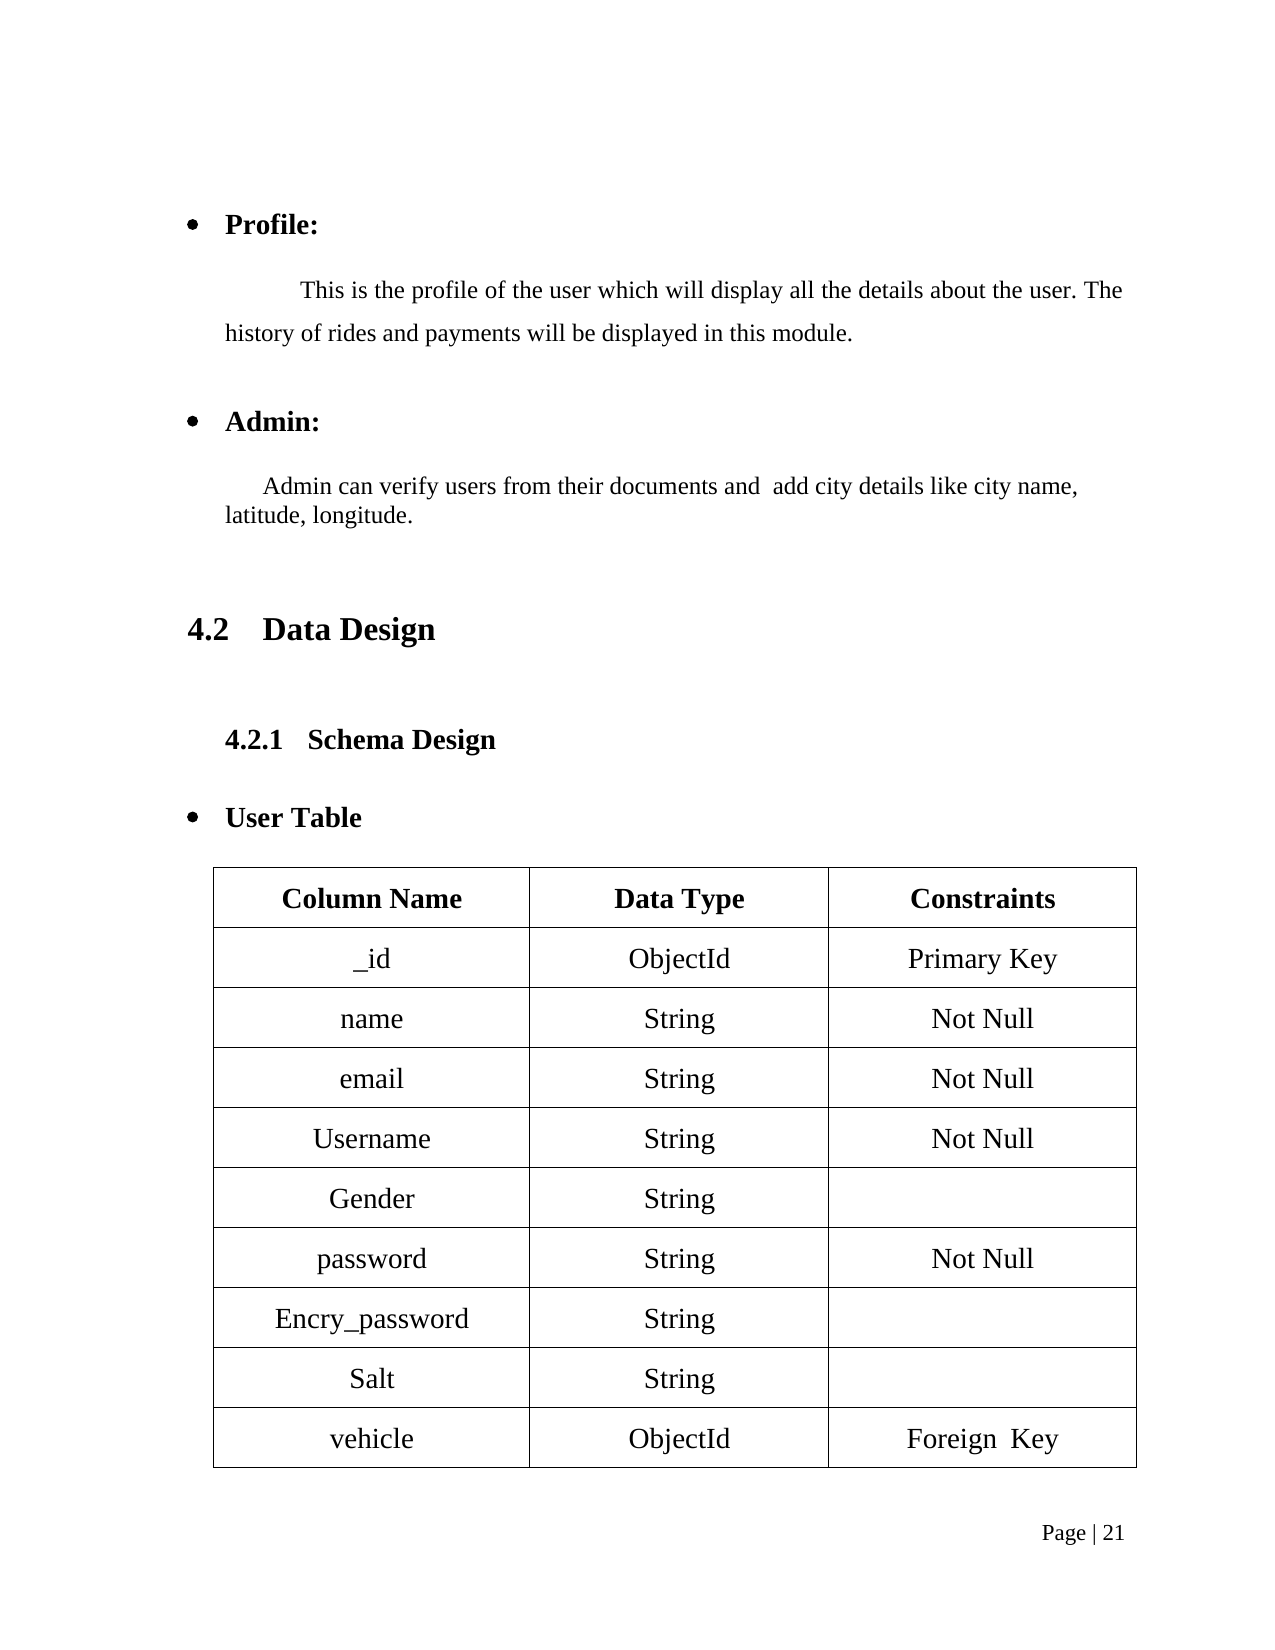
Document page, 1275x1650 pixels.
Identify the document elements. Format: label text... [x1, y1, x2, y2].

table_cell String [530, 1228, 828, 1287]
table_cell vehicle [214, 1408, 529, 1467]
subtitle Data Design [187, 609, 1125, 648]
table_cell Salt [214, 1348, 529, 1407]
table_header Constraints [829, 868, 1136, 927]
table_cell Not Null [829, 1228, 1136, 1287]
table_cell Foreign Key [829, 1408, 1136, 1467]
list Admin can verify users from their documents and add city details like city name, latitude, longitude. [225, 471, 1125, 529]
table_cell String [530, 1348, 828, 1407]
table_cell [829, 1168, 1136, 1227]
table_cell Not Null [829, 1048, 1136, 1107]
table_cell Username [214, 1108, 529, 1167]
table_cell password [214, 1228, 529, 1287]
list Admin: [187, 404, 1125, 438]
table_header Column Name [214, 868, 529, 927]
table_cell ObjectId [530, 1408, 828, 1467]
table_cell ObjectId [530, 928, 828, 987]
table_cell Gender [214, 1168, 529, 1227]
list This is the profile of the user which will display all the details about the user. The history of rides and payments will be displayed in this module. [225, 275, 1125, 347]
table_cell [829, 1288, 1136, 1347]
table_cell [829, 1348, 1136, 1407]
table_cell _id [214, 928, 529, 987]
list User Table [187, 800, 1125, 834]
table_cell String [530, 1288, 828, 1347]
subtitle Schema Design [225, 722, 1125, 756]
table_cell String [530, 1108, 828, 1167]
table_cell String [530, 1168, 828, 1227]
list Profile: [187, 207, 1125, 241]
table_header Data Type [530, 868, 828, 927]
table_cell Primary Key [829, 928, 1136, 987]
table_cell name [214, 988, 529, 1047]
table_cell Not Null [829, 1108, 1136, 1167]
table_cell Not Null [829, 988, 1136, 1047]
table_cell String [530, 1048, 828, 1107]
table_cell String [530, 988, 828, 1047]
table_cell Encry_password [214, 1288, 529, 1347]
table_cell email [214, 1048, 529, 1107]
